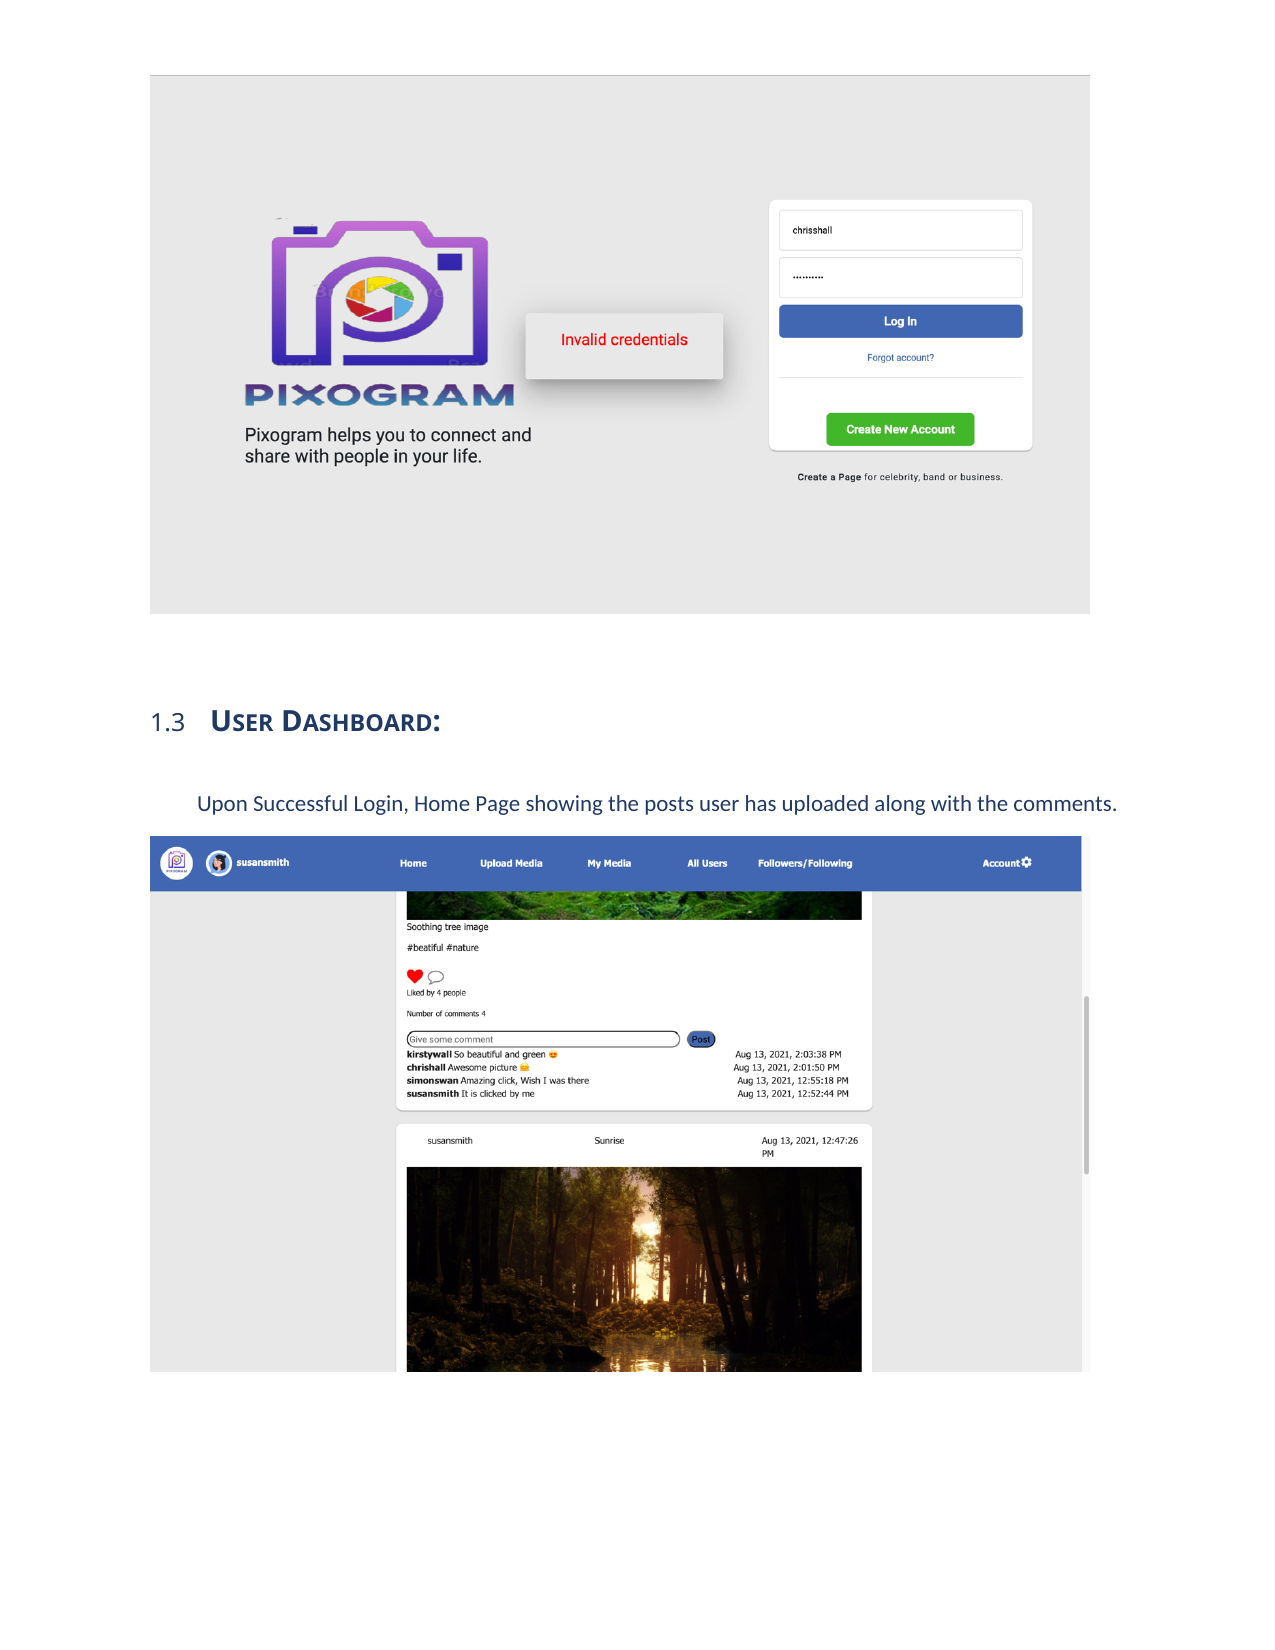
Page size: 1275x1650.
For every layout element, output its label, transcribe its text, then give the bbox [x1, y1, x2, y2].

picture [150, 75, 1091, 614]
picture [150, 836, 1091, 1372]
subtitle User Dashboard: [150, 700, 1125, 739]
text Upon Successful Login, Home Page showing the posts user has uploaded along with the comments. [197, 789, 1125, 817]
